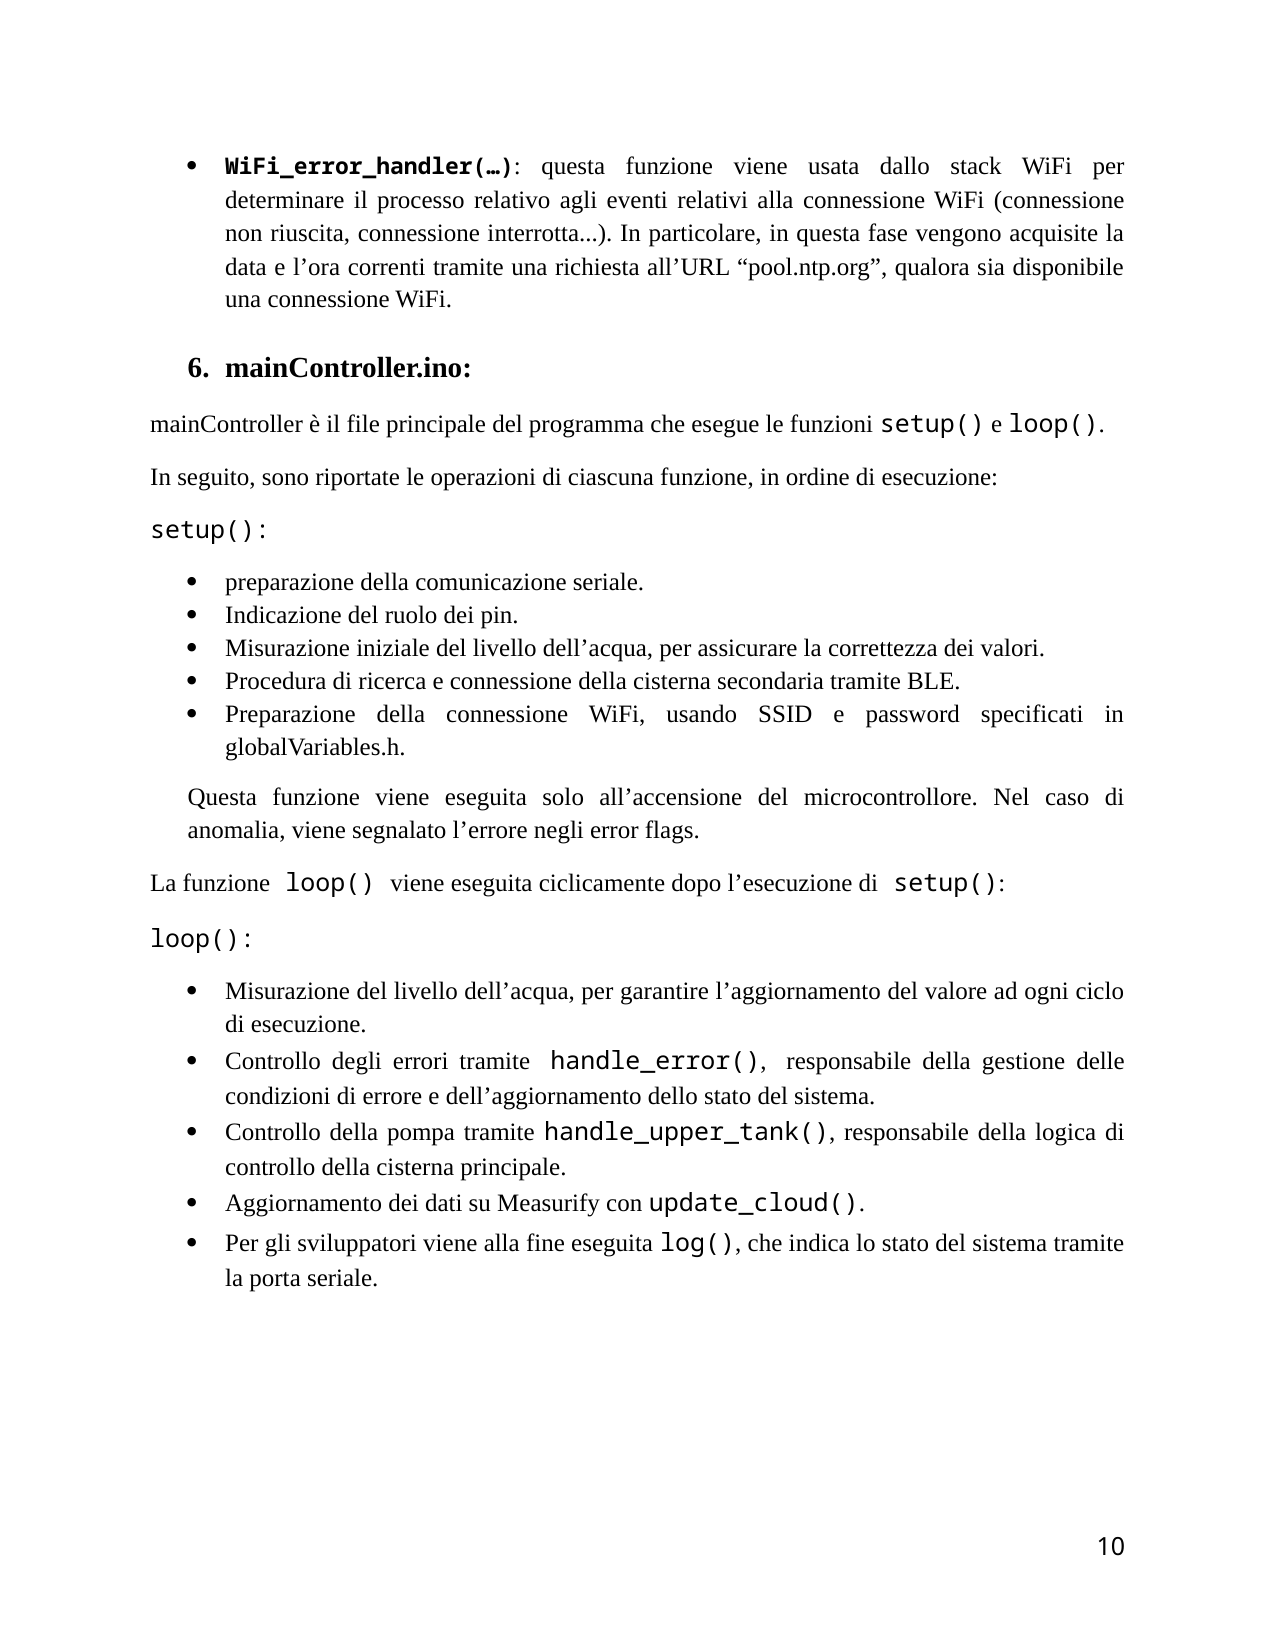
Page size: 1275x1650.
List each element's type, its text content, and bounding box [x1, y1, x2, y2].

list mainController.ino: [187, 351, 1125, 384]
text setup(): [150, 511, 1125, 545]
text La funzione loop() viene eseguita ciclicamente dopo l’esecuzione di setup(): [150, 865, 1125, 899]
list Procedura di ricerca e connessione della cisterna secondaria tramite BLE. [187, 666, 1125, 695]
list preparazione della comunicazione seriale. [187, 567, 1125, 596]
list WiFi_error_handler(…): questa funzione viene usata dallo stack WiFi per determinare il processo relativo agli eventi relativi alla connessione WiFi (connessione non riuscita, connessione interrotta...). In particolare, in questa fase vengono acquisite la data e l’ora correnti tramite una richiesta all’URL “pool.ntp.org”, qualora sia disponibile una connessione WiFi. [187, 150, 1125, 313]
list Misurazione iniziale del livello dell’acqua, per assicurare la correttezza dei valori. [187, 633, 1125, 662]
text loop(): [150, 921, 1125, 954]
text mainController è il file principale del programma che esegue le funzioni setup() e loop(). [150, 406, 1125, 440]
list Controllo della pompa tramite handle_upper_tank(), responsabile della logica di controllo della cisterna principale. [187, 1114, 1125, 1181]
list Aggiornamento dei dati su Measurify con update_cloud(). [187, 1185, 1125, 1219]
list Misurazione del livello dell’acqua, per garantire l’aggiornamento del valore ad ogni ciclo di esecuzione. [187, 976, 1125, 1038]
text Questa funzione viene eseguita solo all’accensione del microcontrollore. Nel caso di anomalia, viene segnalato l’errore negli error flags. [187, 782, 1125, 844]
list Per gli sviluppatori viene alla fine eseguita log(), che indica lo stato del sistema tramite la porta seriale. [187, 1224, 1125, 1291]
list Preparazione della connessione WiFi, usando SSID e password specificati in globalVariables.h. [187, 699, 1125, 761]
list Indicazione del ruolo dei pin. [187, 600, 1125, 629]
list Controllo degli errori tramite handle_error(), responsabile della gestione delle condizioni di errore e dell’aggiornamento dello stato del sistema. [187, 1042, 1125, 1109]
text In seguito, sono riportate le operazioni di ciascuna funzione, in ordine di esecuzione: [150, 462, 1125, 490]
